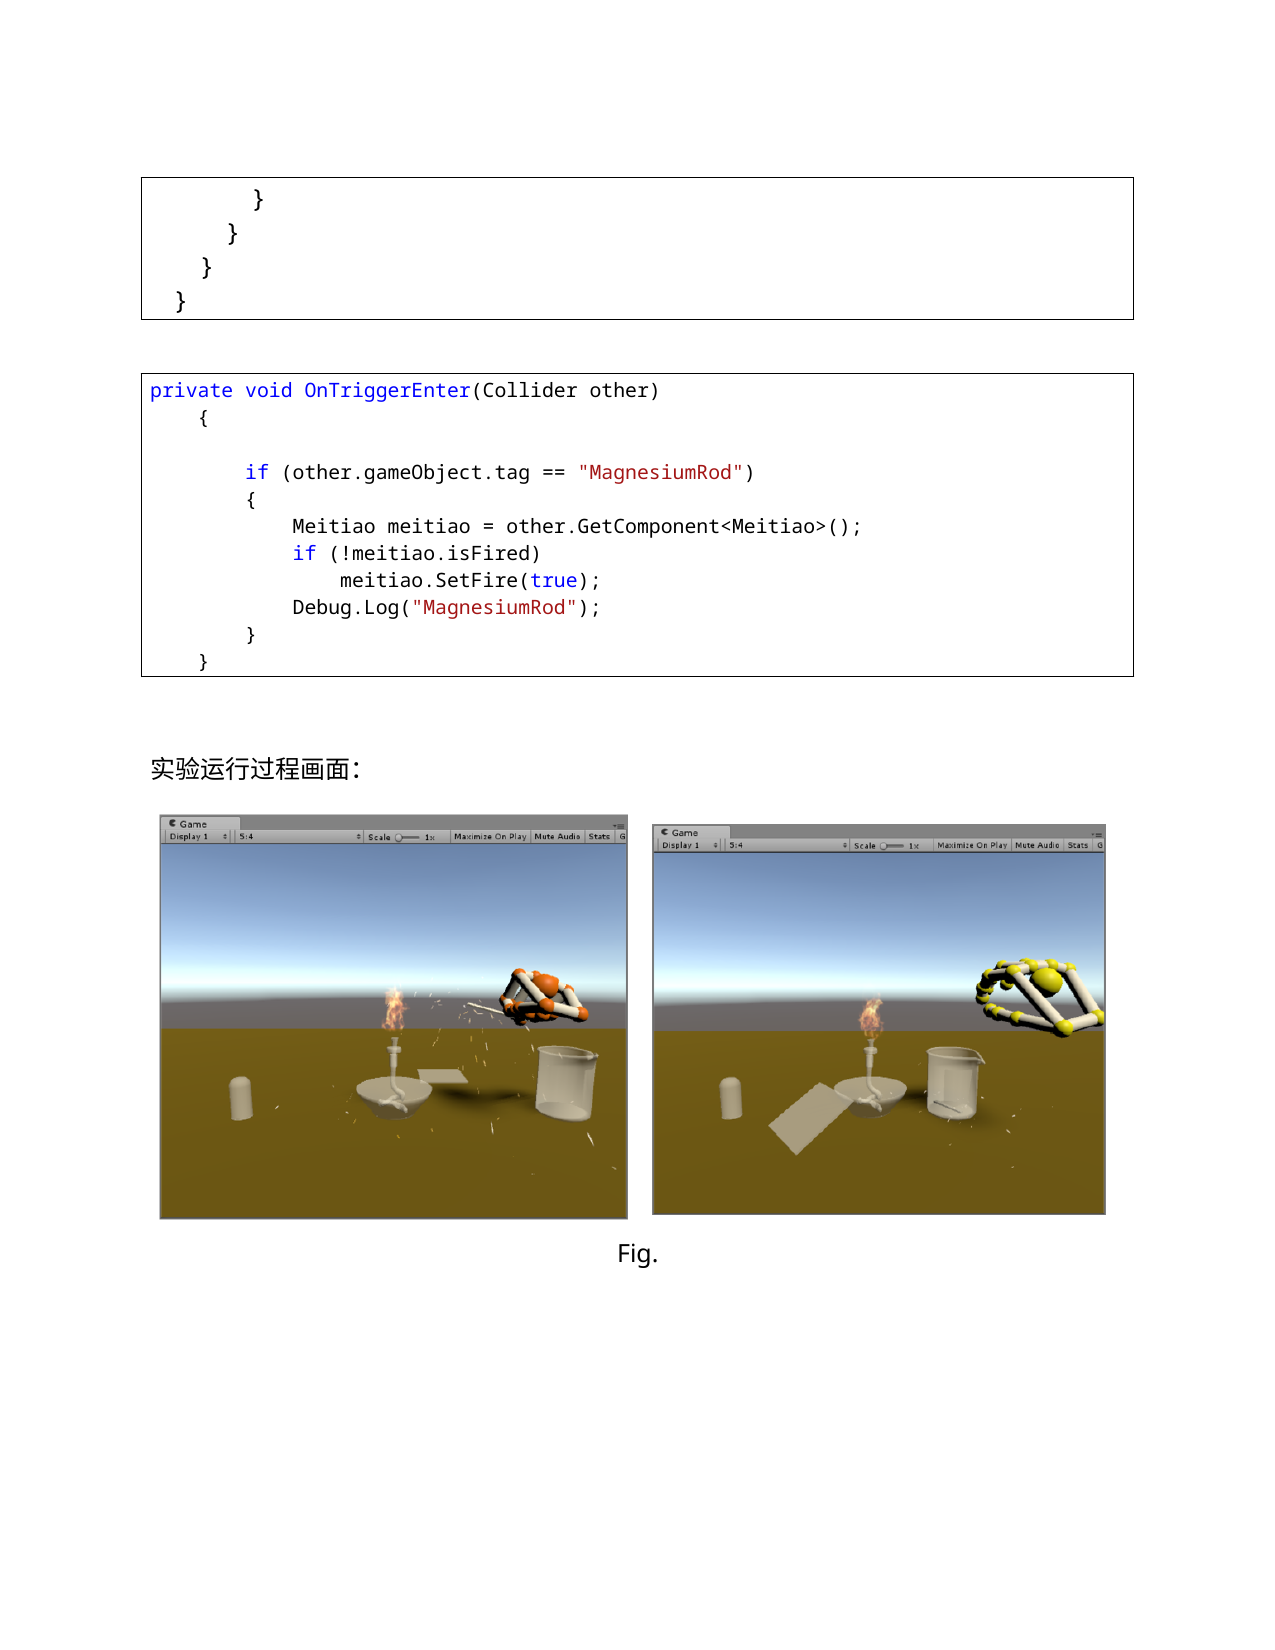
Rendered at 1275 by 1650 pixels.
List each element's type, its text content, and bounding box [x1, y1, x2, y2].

text } [150, 248, 1125, 279]
text } [142, 279, 1133, 319]
text if (other.gameObject.tag == "MagnesiumRod") [150, 458, 1125, 485]
text } [142, 178, 1133, 214]
text { [150, 403, 1125, 430]
text Debug.Log("MagnesiumRod"); [150, 593, 1125, 620]
text 实验运行过程画面： [150, 749, 1125, 786]
text } [142, 644, 1133, 676]
text meitiao.SetFire(true); [150, 566, 1125, 593]
picture [150, 805, 1125, 1234]
text } [150, 620, 1125, 644]
text Fig. [150, 1234, 1125, 1270]
text { [150, 485, 1125, 512]
text if (!meitiao.isFired) [150, 539, 1125, 566]
text } [150, 214, 1125, 248]
text Meitiao meitiao = other.GetComponent<Meitiao>(); [150, 512, 1125, 539]
text private void OnTriggerEnter(Collider other) [142, 374, 1133, 403]
